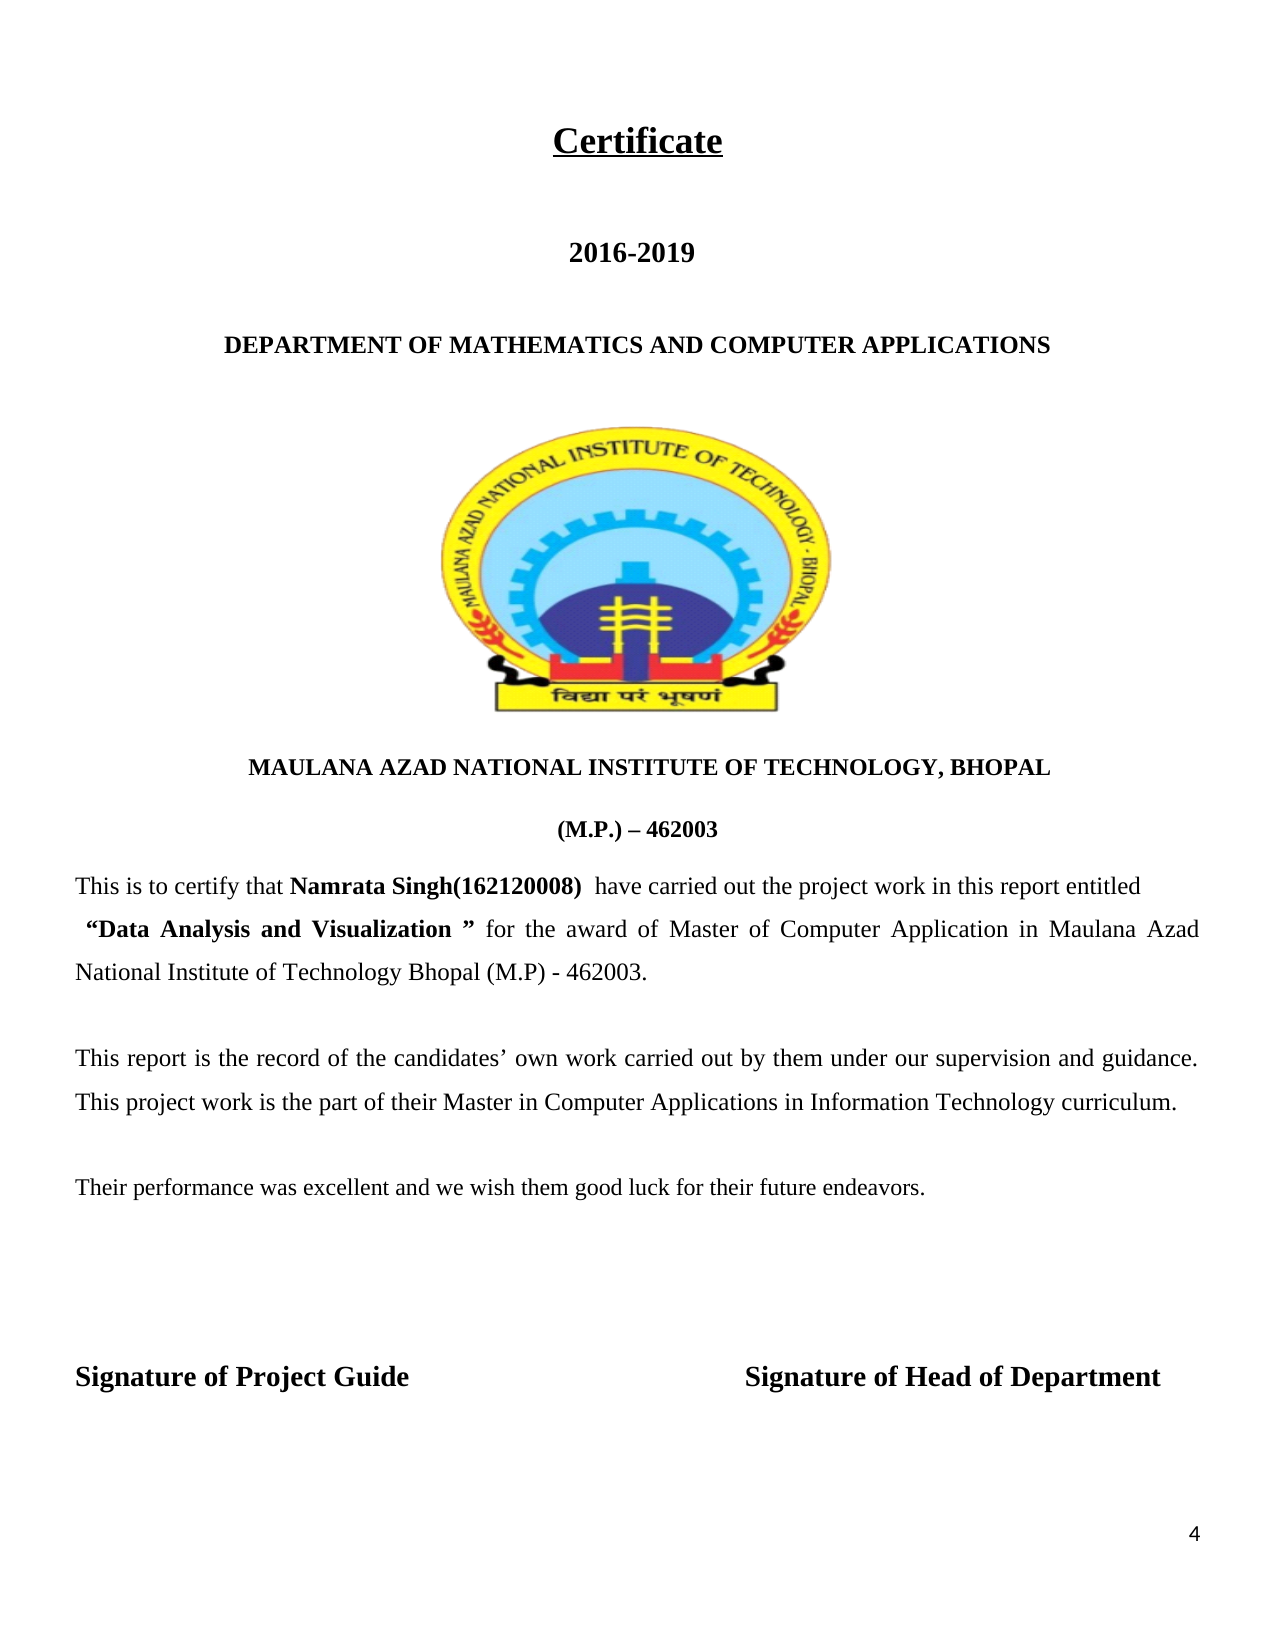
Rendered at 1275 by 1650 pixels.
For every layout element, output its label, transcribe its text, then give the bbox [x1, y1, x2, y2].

text MAULANA AZAD NATIONAL INSTITUTE OF TECHNOLOGY, BHOPAL [75, 753, 1200, 781]
text DEPARTMENT OF MATHEMATICS AND COMPUTER APPLICATIONS [75, 330, 1200, 359]
text Their performance was excellent and we wish them good luck for their future endeavors. [75, 1173, 1200, 1200]
text Signature of Project Guide Signature of Head of Department [75, 1359, 1200, 1393]
text “Data Analysis and Visualization ” for the award of Master of Computer Application in Maulana Azad National Institute of Technology Bhopal (M.P) - 462003. [75, 914, 1200, 986]
text This report is the record of the candidates’ own work carried out by them under our supervision and guidance. This project work is the part of their Master in Computer Applications in Information Technology curriculum. [75, 1043, 1200, 1115]
text This is to certify that Namrata Singh(162120008) have carried out the project work in this report entitled [75, 871, 1200, 900]
picture [440, 426, 835, 720]
text (M.P.) – 462003 [75, 814, 1200, 842]
text Certificate [75, 118, 1200, 161]
text 2016-2019 [75, 236, 808, 269]
